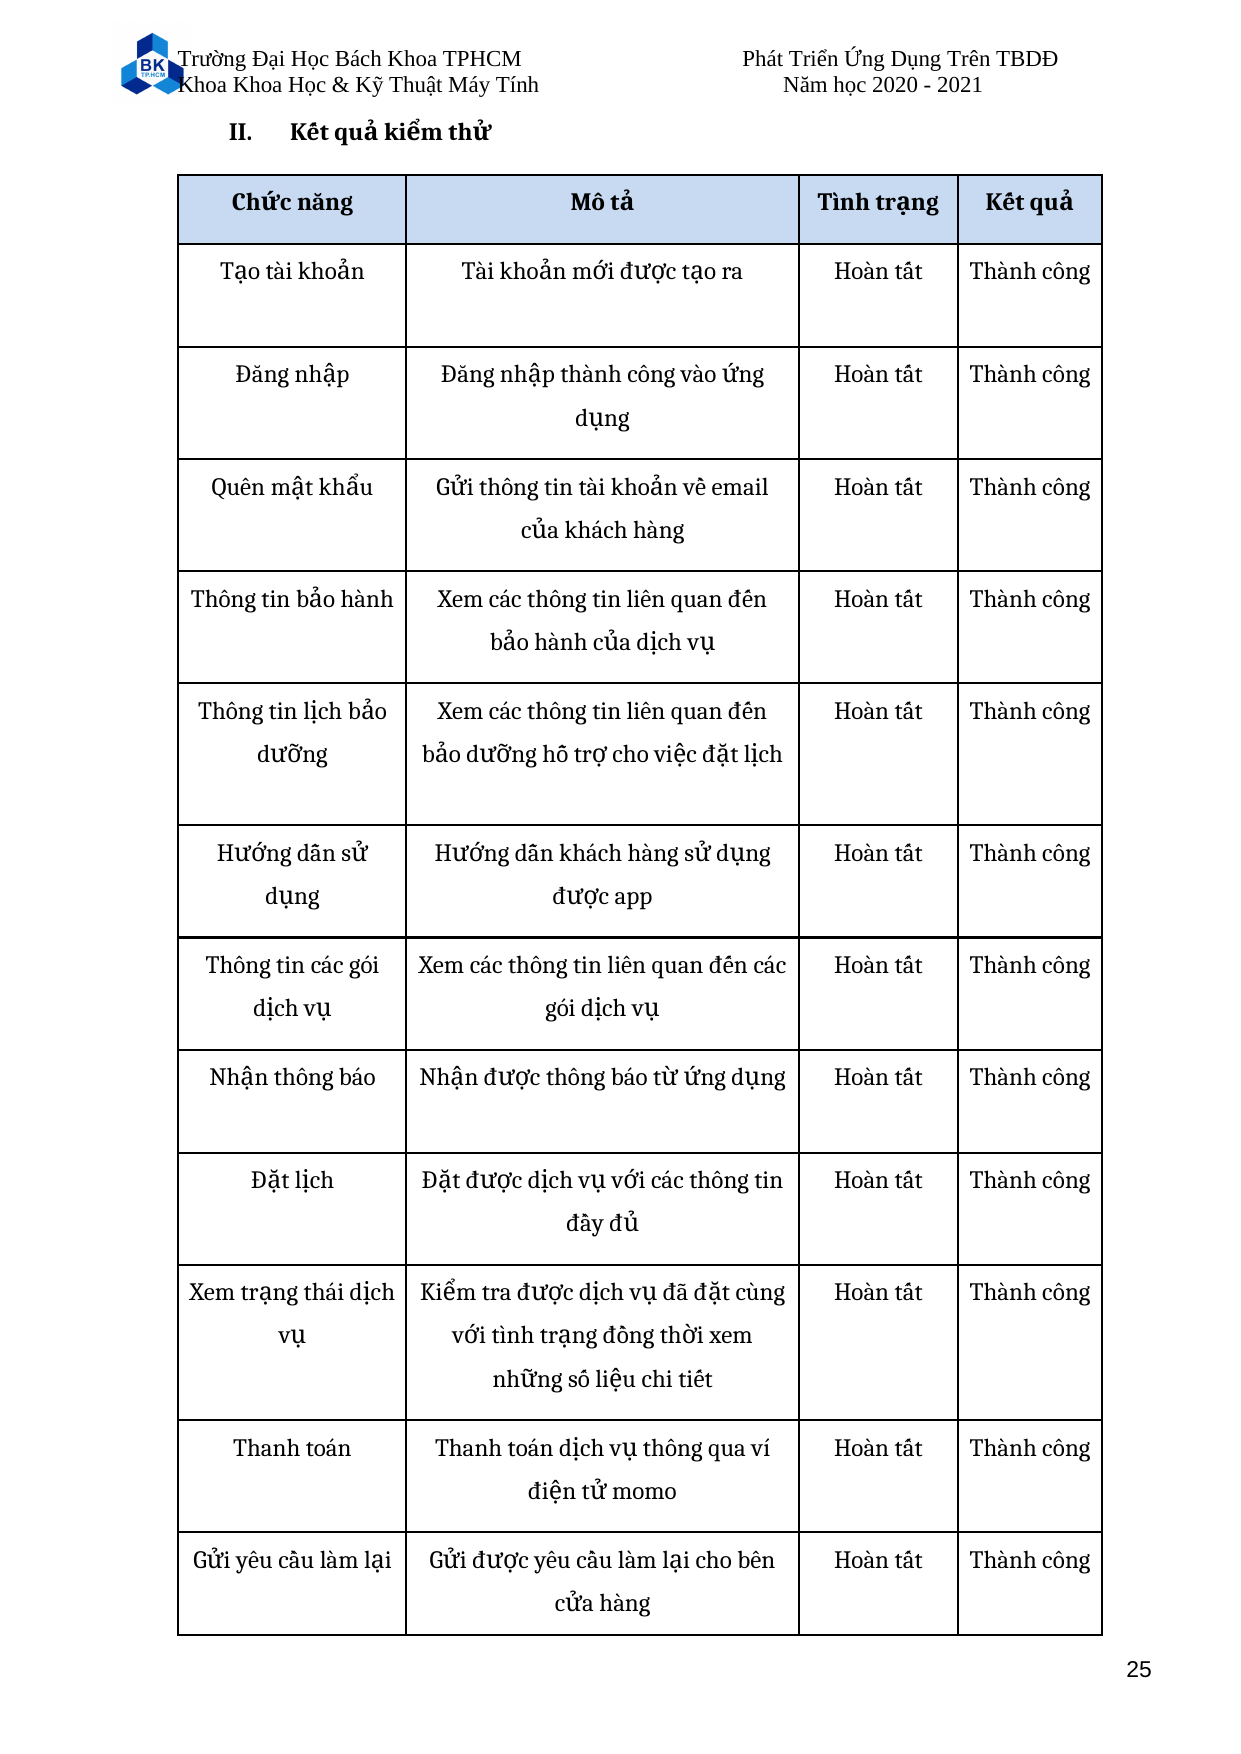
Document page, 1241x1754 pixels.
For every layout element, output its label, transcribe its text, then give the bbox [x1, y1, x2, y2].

table_cell Hoàn tất [800, 684, 957, 824]
table_cell Xem các thông tin liên quan đến bảo hành của dịch vụ [407, 572, 798, 682]
picture [110, 20, 195, 107]
table_cell Hoàn tất [800, 245, 957, 346]
table_cell Hoàn tất [800, 1421, 957, 1531]
table_cell Đặt lịch [179, 1154, 405, 1264]
table_cell Thành công [959, 1051, 1101, 1152]
table_cell Hoàn tất [800, 572, 957, 682]
table_cell Hoàn tất [800, 1051, 957, 1152]
table_cell Gửi yêu cầu làm lại [179, 1533, 405, 1634]
table_cell Xem các thông tin liên quan đến các gói dịch vụ [407, 939, 798, 1048]
table_cell Thành công [959, 1421, 1101, 1531]
table_cell Hoàn tất [800, 460, 957, 570]
table_cell Thành công [959, 939, 1101, 1048]
table_cell Hoàn tất [800, 348, 957, 458]
table_cell Đăng nhập [179, 348, 405, 458]
table_cell Đăng nhập thành công vào ứng dụng [407, 348, 798, 458]
table_cell Thanh toán [179, 1421, 405, 1531]
table_cell Xem trạng thái dịch vụ [179, 1266, 405, 1419]
subtitle Kết quả kiểm thử [252, 118, 1152, 147]
table_cell Hướng dẫn sử dụng [179, 826, 405, 936]
table_cell Thành công [959, 460, 1101, 570]
table_cell Hoàn tất [800, 1533, 957, 1634]
table_cell Hoàn tất [800, 826, 957, 936]
table_cell Tài khoản mới được tạo ra [407, 245, 798, 346]
table_cell Quên mật khẩu [179, 460, 405, 570]
table_header Chức năng [179, 176, 405, 243]
table_cell Gửi được yêu cầu làm lại cho bên cửa hàng [407, 1533, 798, 1634]
table_cell Thành công [959, 572, 1101, 682]
table_header Tình trạng [800, 176, 957, 243]
table_cell Thông tin các gói dịch vụ [179, 939, 405, 1048]
table_cell Thành công [959, 1533, 1101, 1634]
table_cell Thành công [959, 1154, 1101, 1264]
table_cell Xem các thông tin liên quan đến bảo dưỡng hỗ trợ cho việc đặt lịch [407, 684, 798, 824]
table_cell Thành công [959, 348, 1101, 458]
table_cell Đặt được dịch vụ với các thông tin đầy đủ [407, 1154, 798, 1264]
table_cell Hoàn tất [800, 1266, 957, 1419]
table_cell Thanh toán dịch vụ thông qua ví điện tử momo [407, 1421, 798, 1531]
table_cell Thành công [959, 1266, 1101, 1419]
table_cell Gửi thông tin tài khoản về email của khách hàng [407, 460, 798, 570]
table_cell Nhận thông báo [179, 1051, 405, 1152]
table_cell Thành công [959, 245, 1101, 346]
table_cell Tạo tài khoản [179, 245, 405, 346]
table_cell Hướng dẫn khách hàng sử dụng được app [407, 826, 798, 936]
table_cell Thành công [959, 684, 1101, 824]
table_cell Thông tin lịch bảo dưỡng [179, 684, 405, 824]
table_cell Hoàn tất [800, 939, 957, 1048]
table_header Kết quả [959, 176, 1101, 243]
table_cell Nhận được thông báo từ ứng dụng [407, 1051, 798, 1152]
table_cell Kiểm tra được dịch vụ đã đặt cùng với tình trạng đồng thời xem những số liệu chi tiết [407, 1266, 798, 1419]
table_cell Thành công [959, 826, 1101, 936]
table_cell Hoàn tất [800, 1154, 957, 1264]
table_cell Thông tin bảo hành [179, 572, 405, 682]
table_header Mô tả [407, 176, 798, 243]
